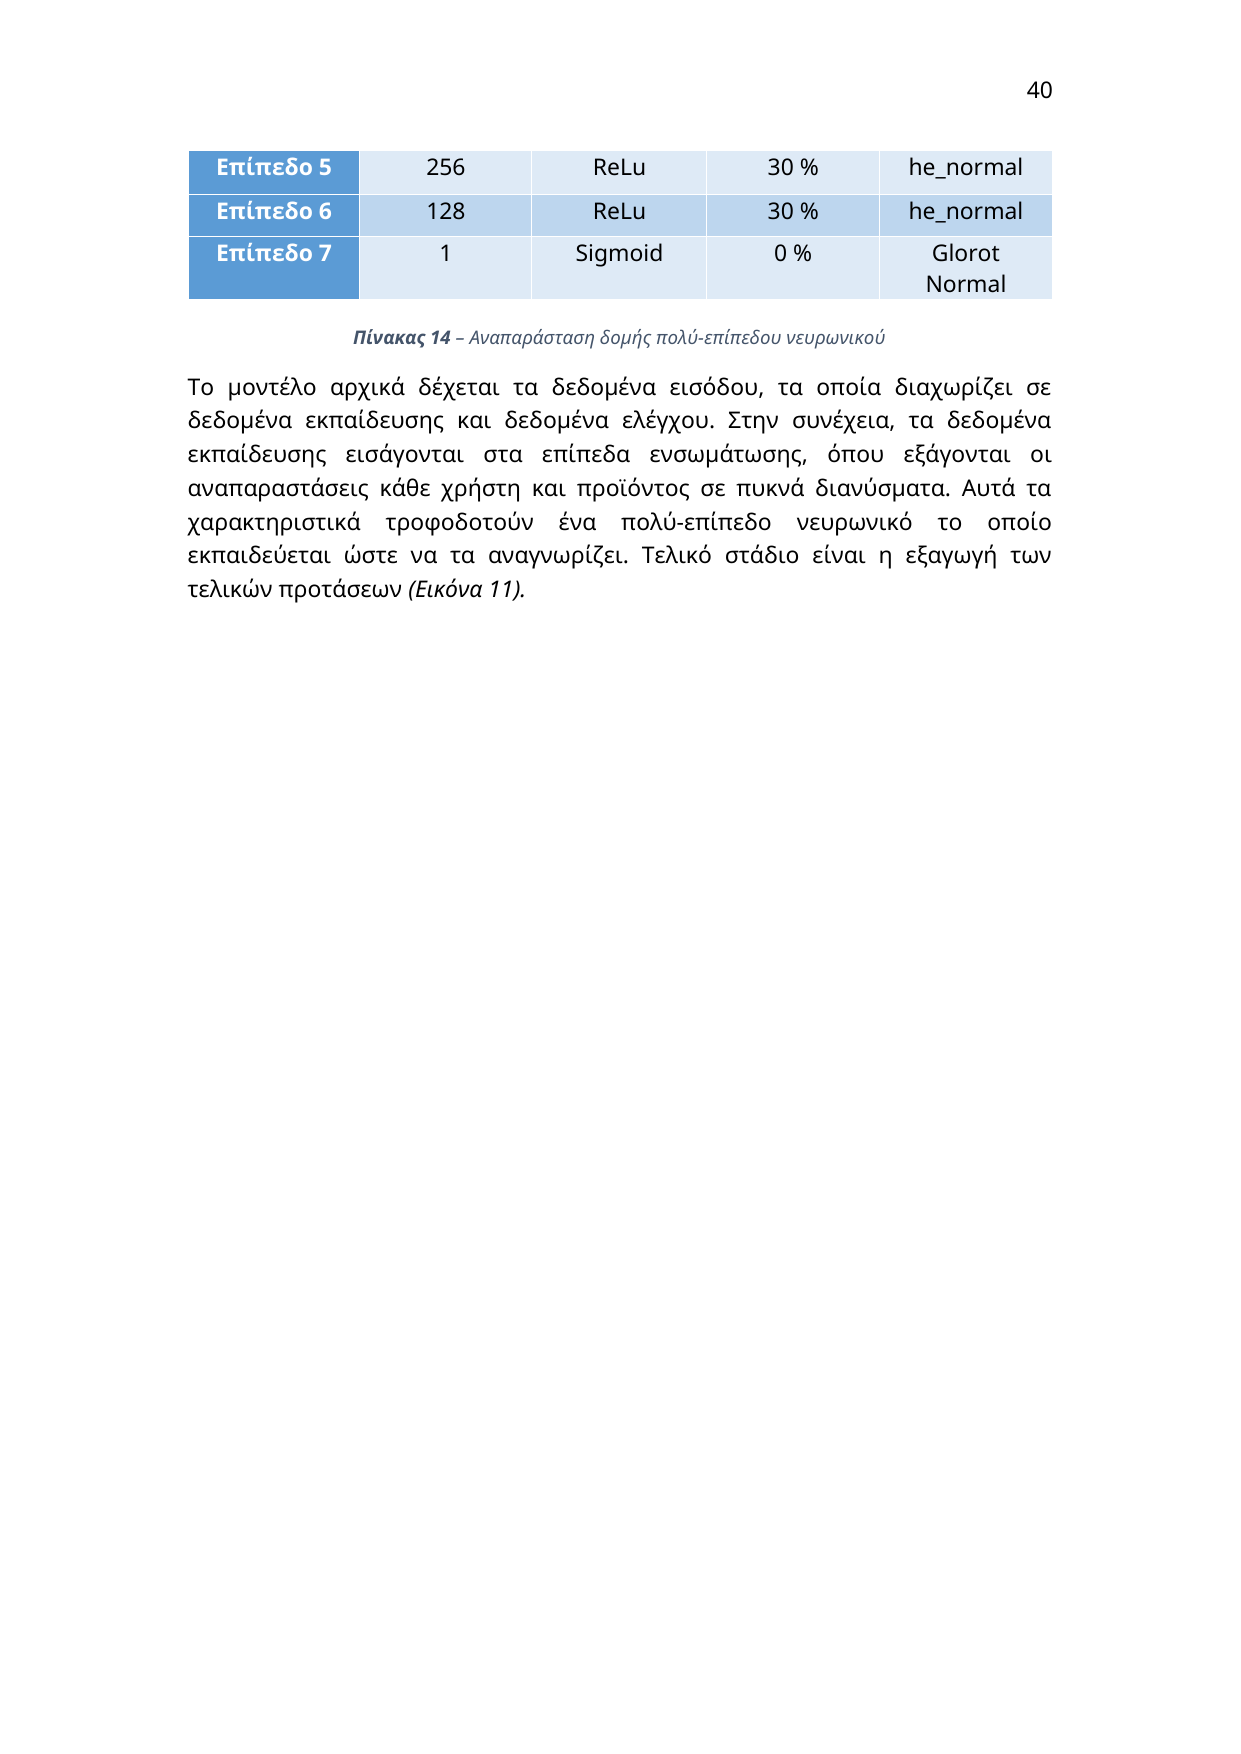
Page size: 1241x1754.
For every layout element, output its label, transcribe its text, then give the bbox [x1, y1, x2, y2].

table_cell 256 [360, 151, 531, 194]
table_cell ReLu [532, 151, 706, 194]
table_cell 1 [360, 237, 531, 299]
text Πίνακας 14 – Αναπαράσταση δομής πολύ-επίπεδου νευρωνικού [187, 324, 1053, 349]
table_cell 0 % [707, 237, 879, 299]
table_cell ReLu [532, 195, 706, 236]
table_cell Sigmoid [532, 237, 706, 299]
table_cell Επίπεδο 6 [189, 195, 359, 236]
table_cell 128 [360, 195, 531, 236]
table_cell Επίπεδο 5 [189, 151, 359, 194]
table_cell he_normal [880, 151, 1052, 194]
table_cell 30 % [707, 151, 879, 194]
table_cell Glorot Normal [880, 237, 1052, 299]
table_cell 30 % [707, 195, 879, 236]
text Το μοντέλο αρχικά δέχεται τα δεδομένα εισόδου, τα οποία διαχωρίζει σε δεδομένα εκπαίδευσης και δεδομένα ελέγχου. Στην συνέχεια, τα δεδομένα εκπαίδευσης εισάγονται στα επίπεδα ενσωμάτωσης, όπου εξάγονται οι αναπαραστάσεις κάθε χρήστη και προϊόντος σε πυκνά διανύσματα. Αυτά τα χαρακτηριστικά τροφοδοτούν ένα πολύ-επίπεδο νευρωνικό το οποίο εκπαιδεύεται ώστε να τα αναγνωρίζει. Τελικό στάδιο είναι η εξαγωγή των τελικών προτάσεων (Εικόνα 11). [187, 370, 1053, 604]
table_cell Επίπεδο 7 [189, 237, 359, 299]
table_cell he_normal [880, 195, 1052, 236]
